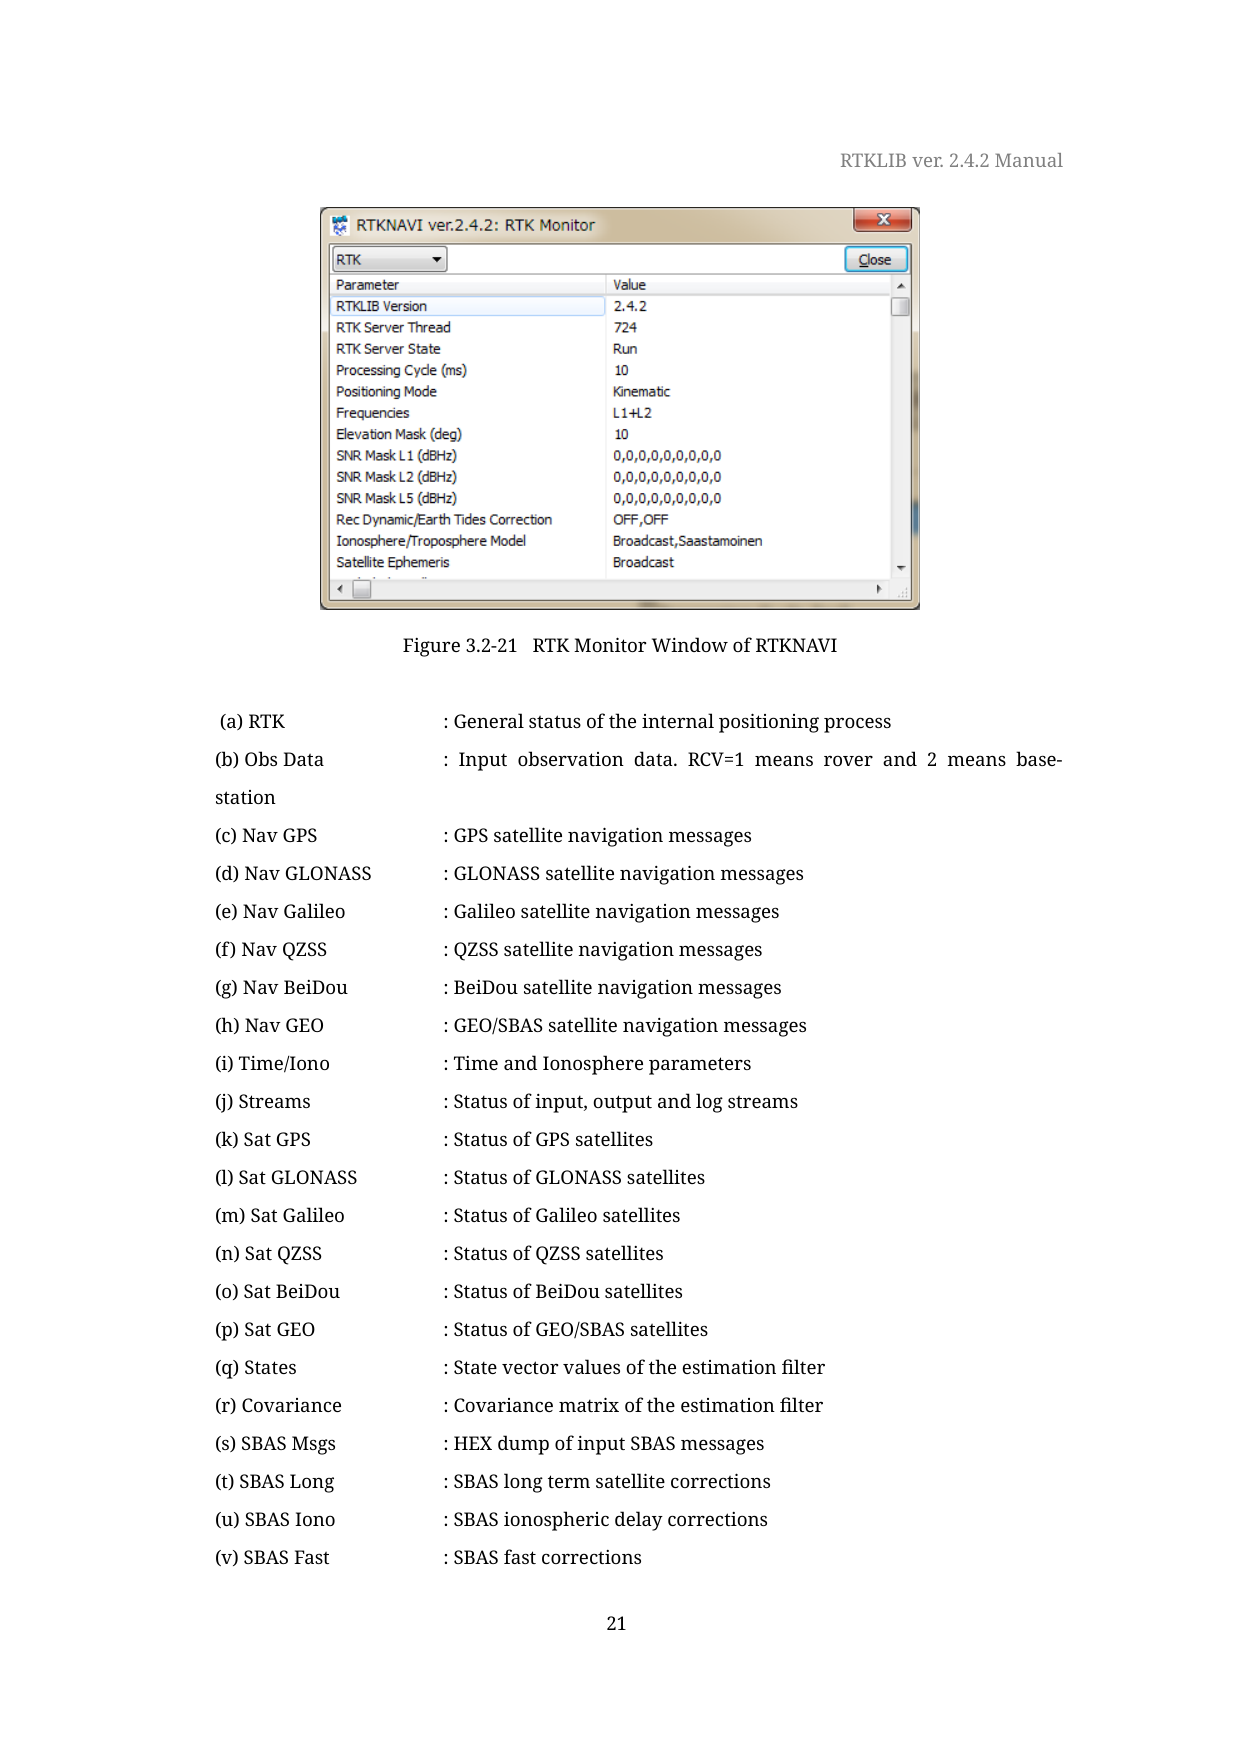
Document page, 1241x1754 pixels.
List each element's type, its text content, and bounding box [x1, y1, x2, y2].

text Figure 3.2-21 RTK Monitor Window of RTKNAVI [177, 626, 1063, 664]
picture [320, 207, 920, 610]
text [215, 702, 1063, 1576]
